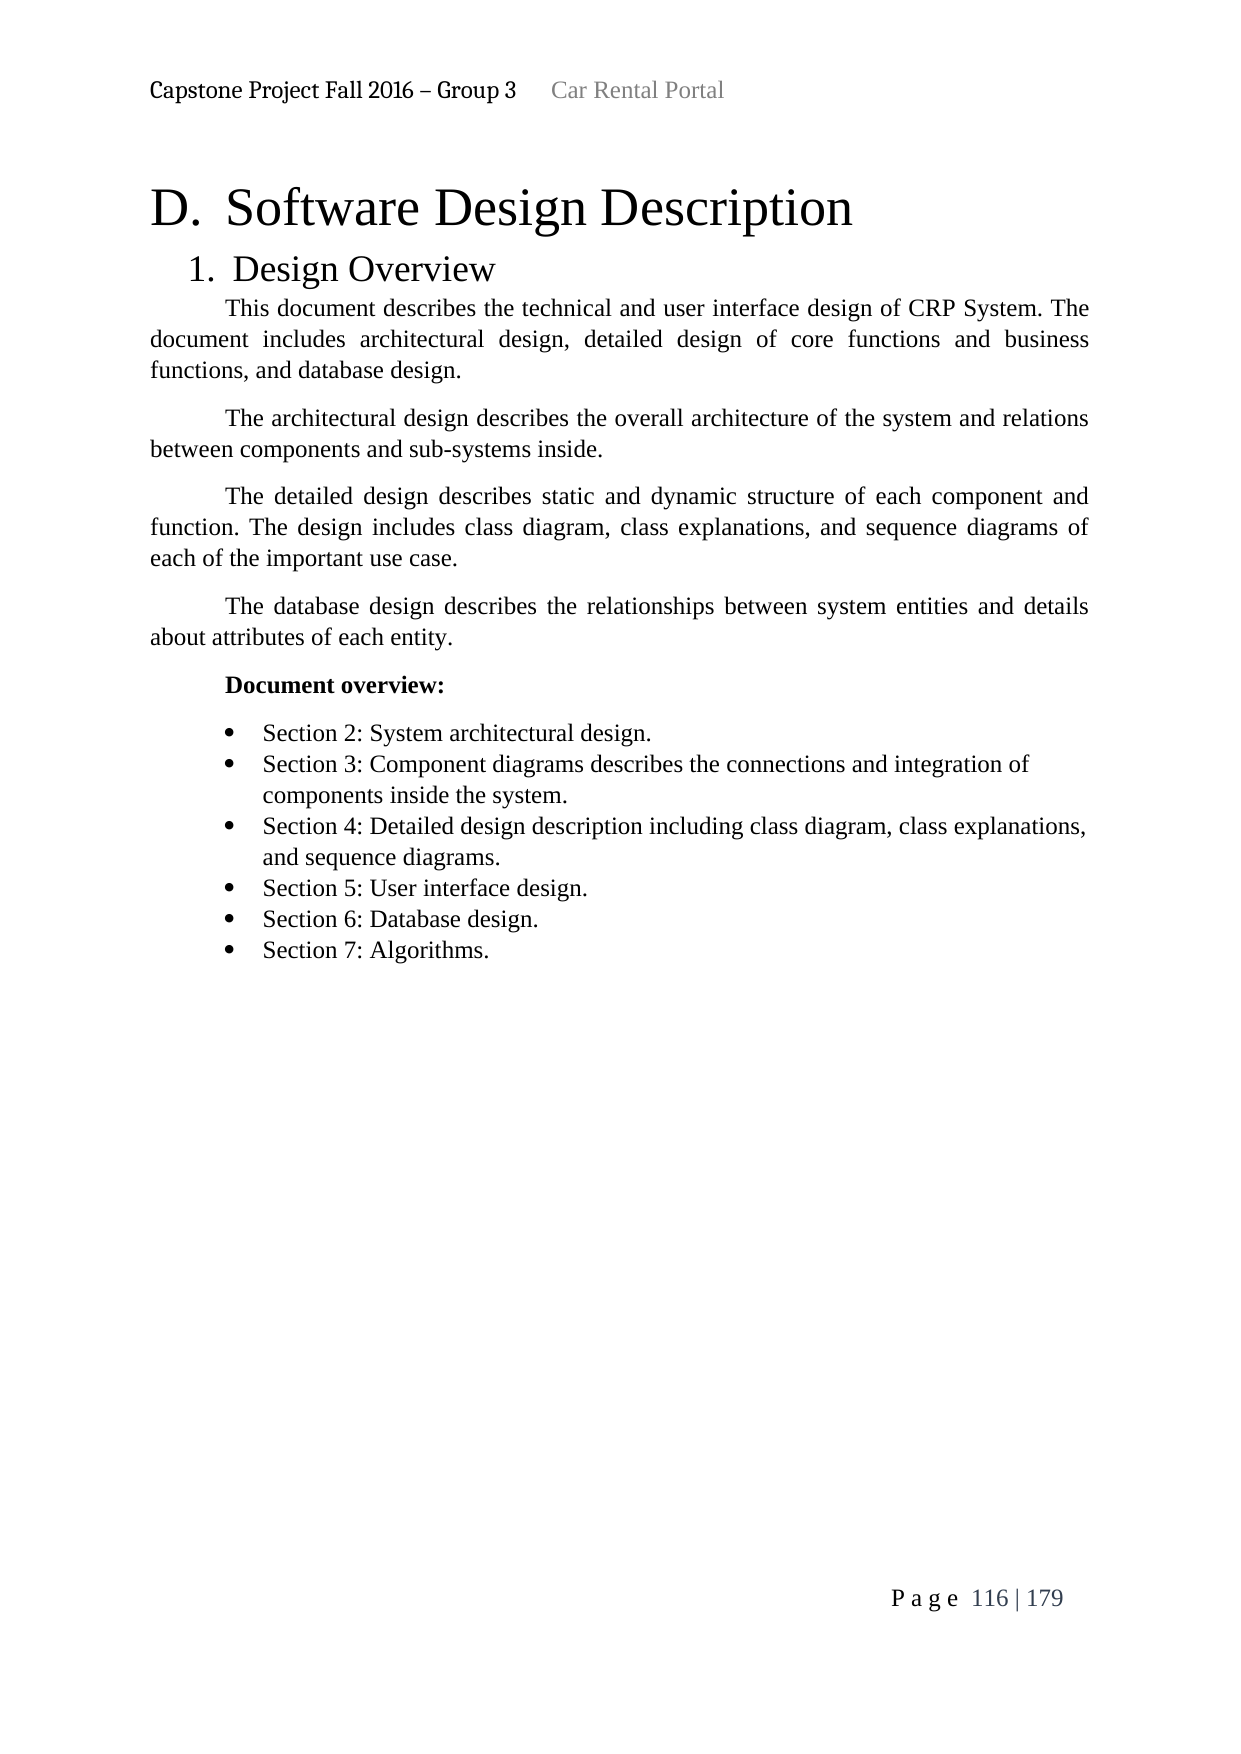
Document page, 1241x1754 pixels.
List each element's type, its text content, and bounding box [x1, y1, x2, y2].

text The architectural design describes the overall architecture of the system and relations between components and sub-systems inside. [150, 403, 1090, 462]
text Document overview: [150, 670, 1090, 699]
subtitle Design Overview [187, 246, 1090, 289]
list Section 5: User interface design. [225, 873, 1090, 902]
text This document describes the technical and user interface design of CRP System. The document includes architectural design, detailed design of core functions and business functions, and database design. [150, 293, 1090, 384]
list Section 4: Detailed design description including class diagram, class explanations, and sequence diagrams. [225, 811, 1090, 871]
list Section 6: Database design. [225, 904, 1090, 933]
list Section 3: Component diagrams describes the connections and integration of components inside the system. [225, 749, 1090, 808]
text The database design describes the relationships between system entities and details about attributes of each entity. [150, 591, 1090, 651]
subtitle Software Design Description [150, 175, 1090, 237]
text The detailed design describes static and dynamic structure of each component and function. The design includes class diagram, class explanations, and sequence diagrams of each of the important use case. [150, 481, 1090, 572]
list Section 7: Algorithms. [225, 935, 1090, 964]
list Section 2: System architectural design. [225, 718, 1090, 746]
